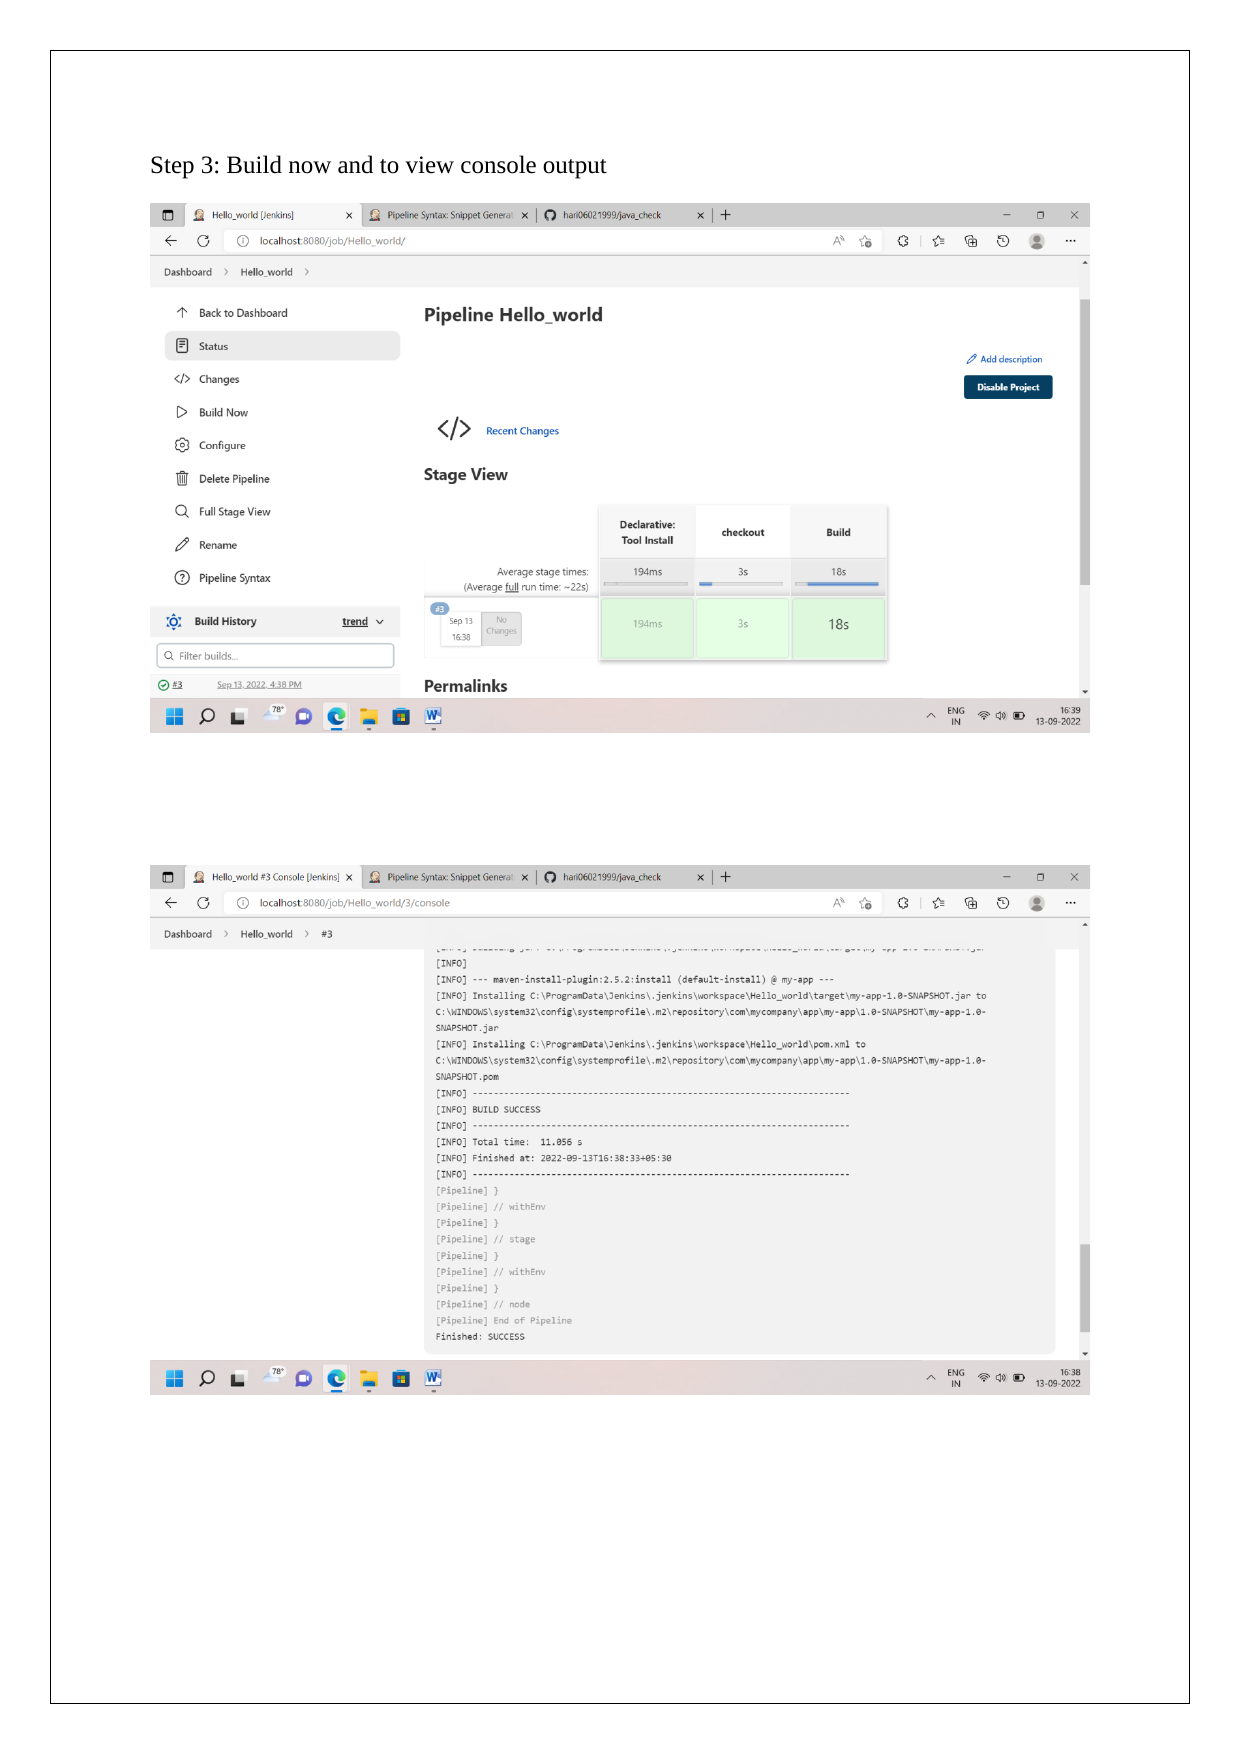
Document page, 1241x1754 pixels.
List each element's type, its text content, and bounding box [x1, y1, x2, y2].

picture [150, 865, 1091, 1395]
picture [150, 203, 1091, 733]
text Step 3: Build now and to view console output [150, 150, 1090, 179]
